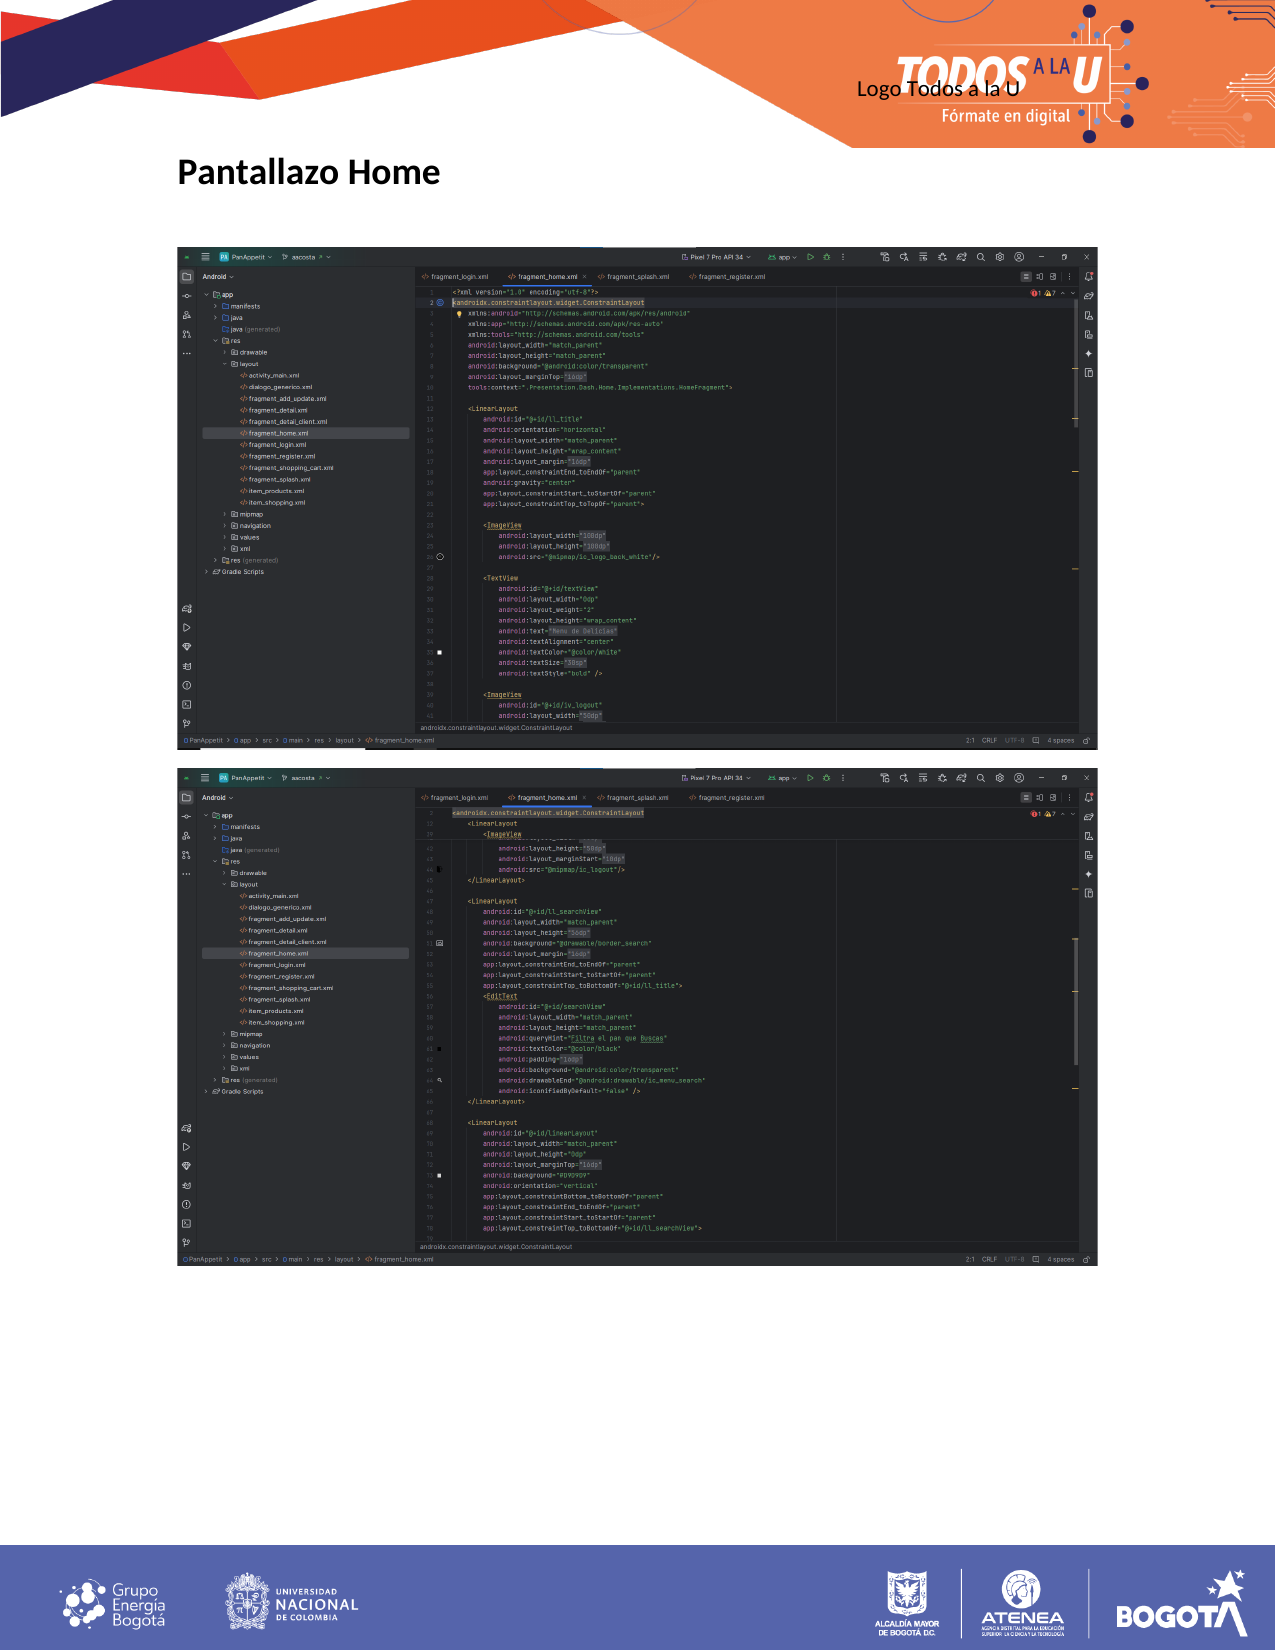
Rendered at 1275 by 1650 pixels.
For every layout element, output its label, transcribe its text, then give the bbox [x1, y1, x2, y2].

subtitle Pantallazo Home [177, 148, 1098, 193]
picture [0, 1545, 1275, 1650]
picture [177, 247, 1098, 750]
picture [177, 768, 1098, 1266]
picture [0, 0, 1275, 148]
